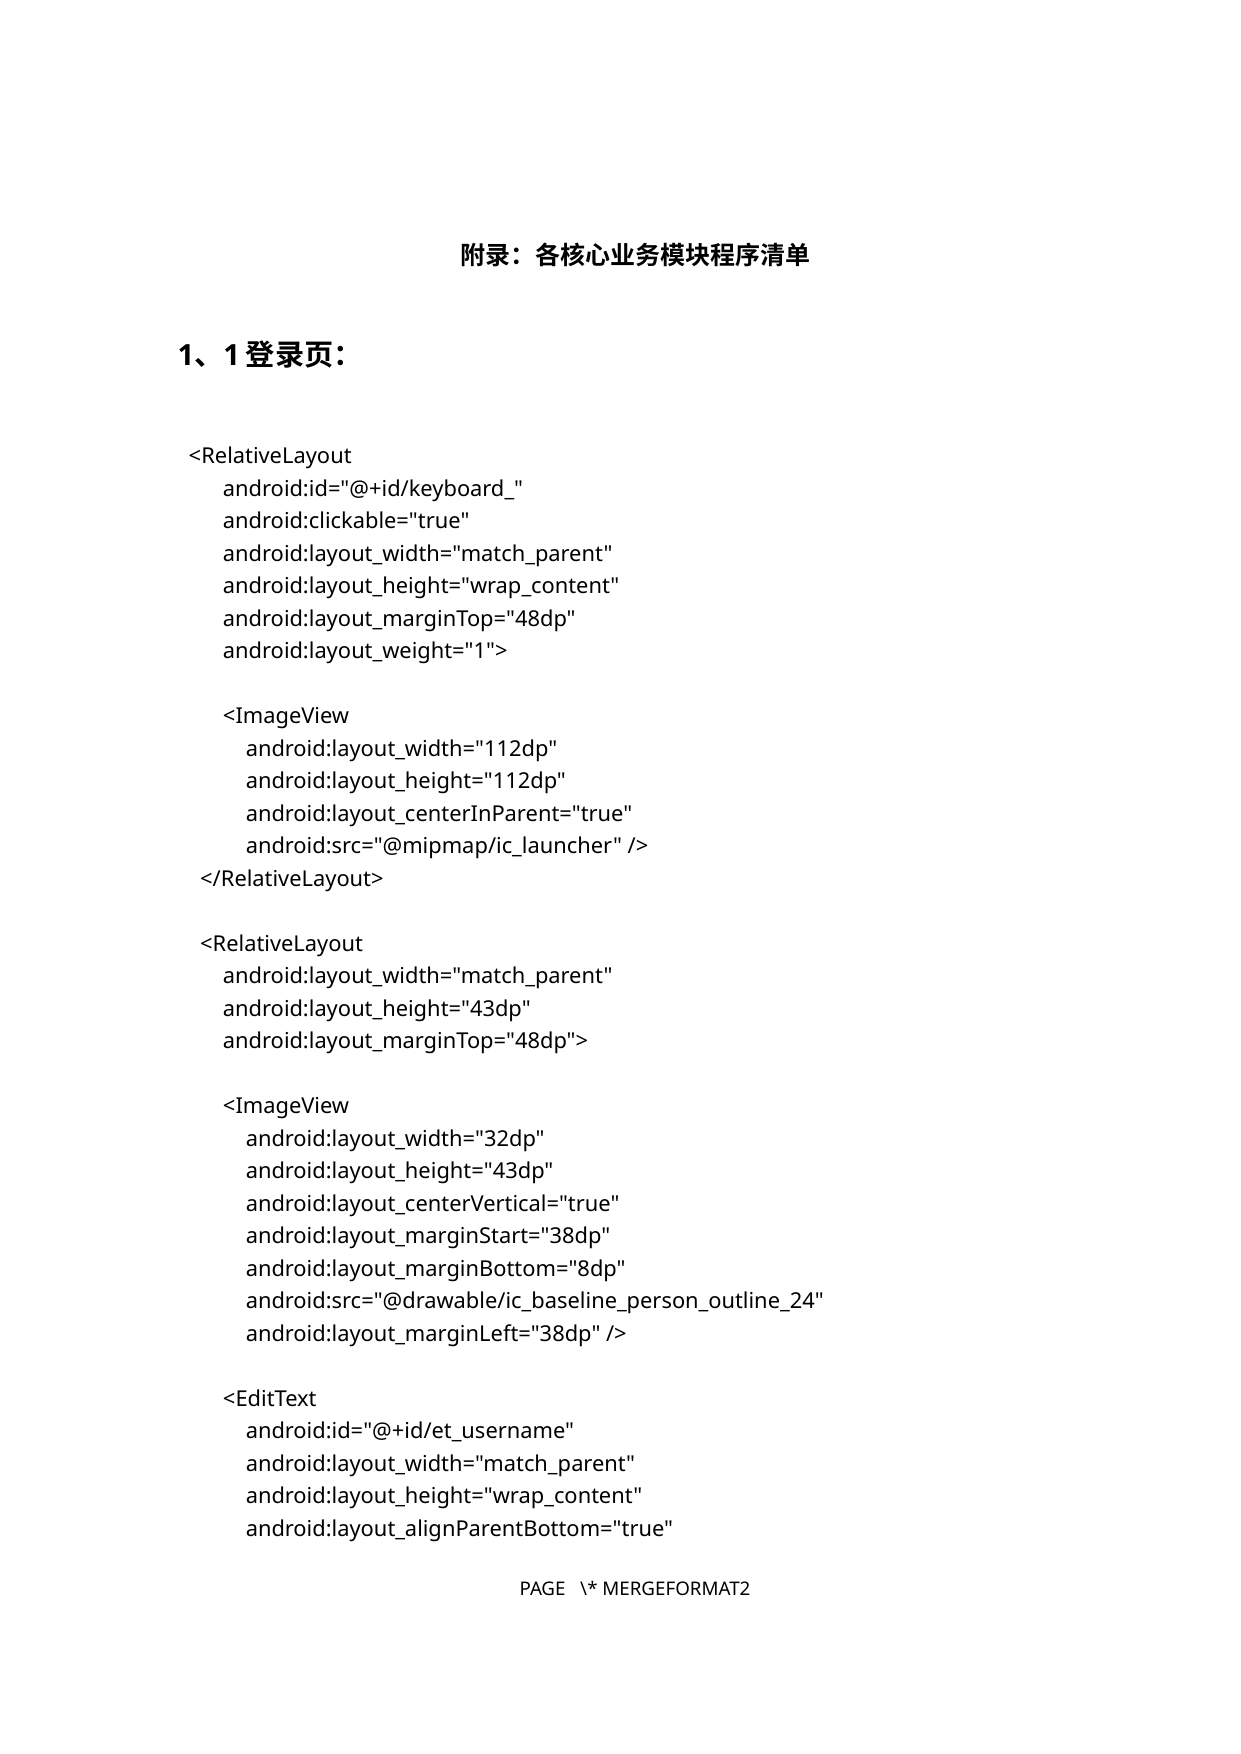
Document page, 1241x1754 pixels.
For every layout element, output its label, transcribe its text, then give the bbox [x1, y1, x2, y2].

text android:layout_marginStart="38dp" [177, 1219, 1092, 1252]
text android:src="@drawable/ic_baseline_person_outline_24" [177, 1284, 1092, 1317]
text android:layout_marginBottom="8dp" [177, 1252, 1092, 1284]
text android:layout_weight="1"> [177, 634, 1092, 667]
text android:layout_centerInParent="true" [177, 797, 1092, 829]
text android:layout_centerVertical="true" [177, 1187, 1092, 1219]
text android:layout_alignParentBottom="true" [177, 1512, 1092, 1544]
text android:layout_width="32dp" [177, 1122, 1092, 1154]
text android:layout_marginTop="48dp"> [177, 1024, 1092, 1057]
text android:layout_height="112dp" [177, 764, 1092, 797]
text android:layout_height="wrap_content" [177, 569, 1092, 602]
text android:layout_marginTop="48dp" [177, 602, 1092, 634]
text android:id="@+id/et_username" [177, 1414, 1092, 1447]
text android:src="@mipmap/ic_launcher" /> [177, 829, 1092, 862]
text android:layout_height="43dp" [177, 992, 1092, 1024]
text <RelativeLayout [177, 439, 1092, 472]
text </RelativeLayout> [177, 862, 1092, 894]
text android:layout_height="wrap_content" [177, 1479, 1092, 1512]
text android:layout_height="43dp" [177, 1154, 1092, 1187]
text <RelativeLayout [177, 927, 1092, 959]
subtitle 1、1登录页： [177, 320, 1092, 385]
text android:layout_width="match_parent" [177, 1447, 1092, 1479]
text <EditText [177, 1382, 1092, 1414]
text <ImageView [177, 699, 1092, 732]
text android:layout_marginLeft="38dp" /> [177, 1317, 1092, 1349]
text android:clickable="true" [177, 504, 1092, 537]
text <ImageView [177, 1089, 1092, 1122]
text android:id="@+id/keyboard_" [177, 472, 1092, 504]
text android:layout_width="112dp" [177, 732, 1092, 764]
text android:layout_width="match_parent" [177, 537, 1092, 569]
subtitle 附录：各核心业务模块程序清单 [177, 221, 1092, 286]
text android:layout_width="match_parent" [177, 959, 1092, 992]
